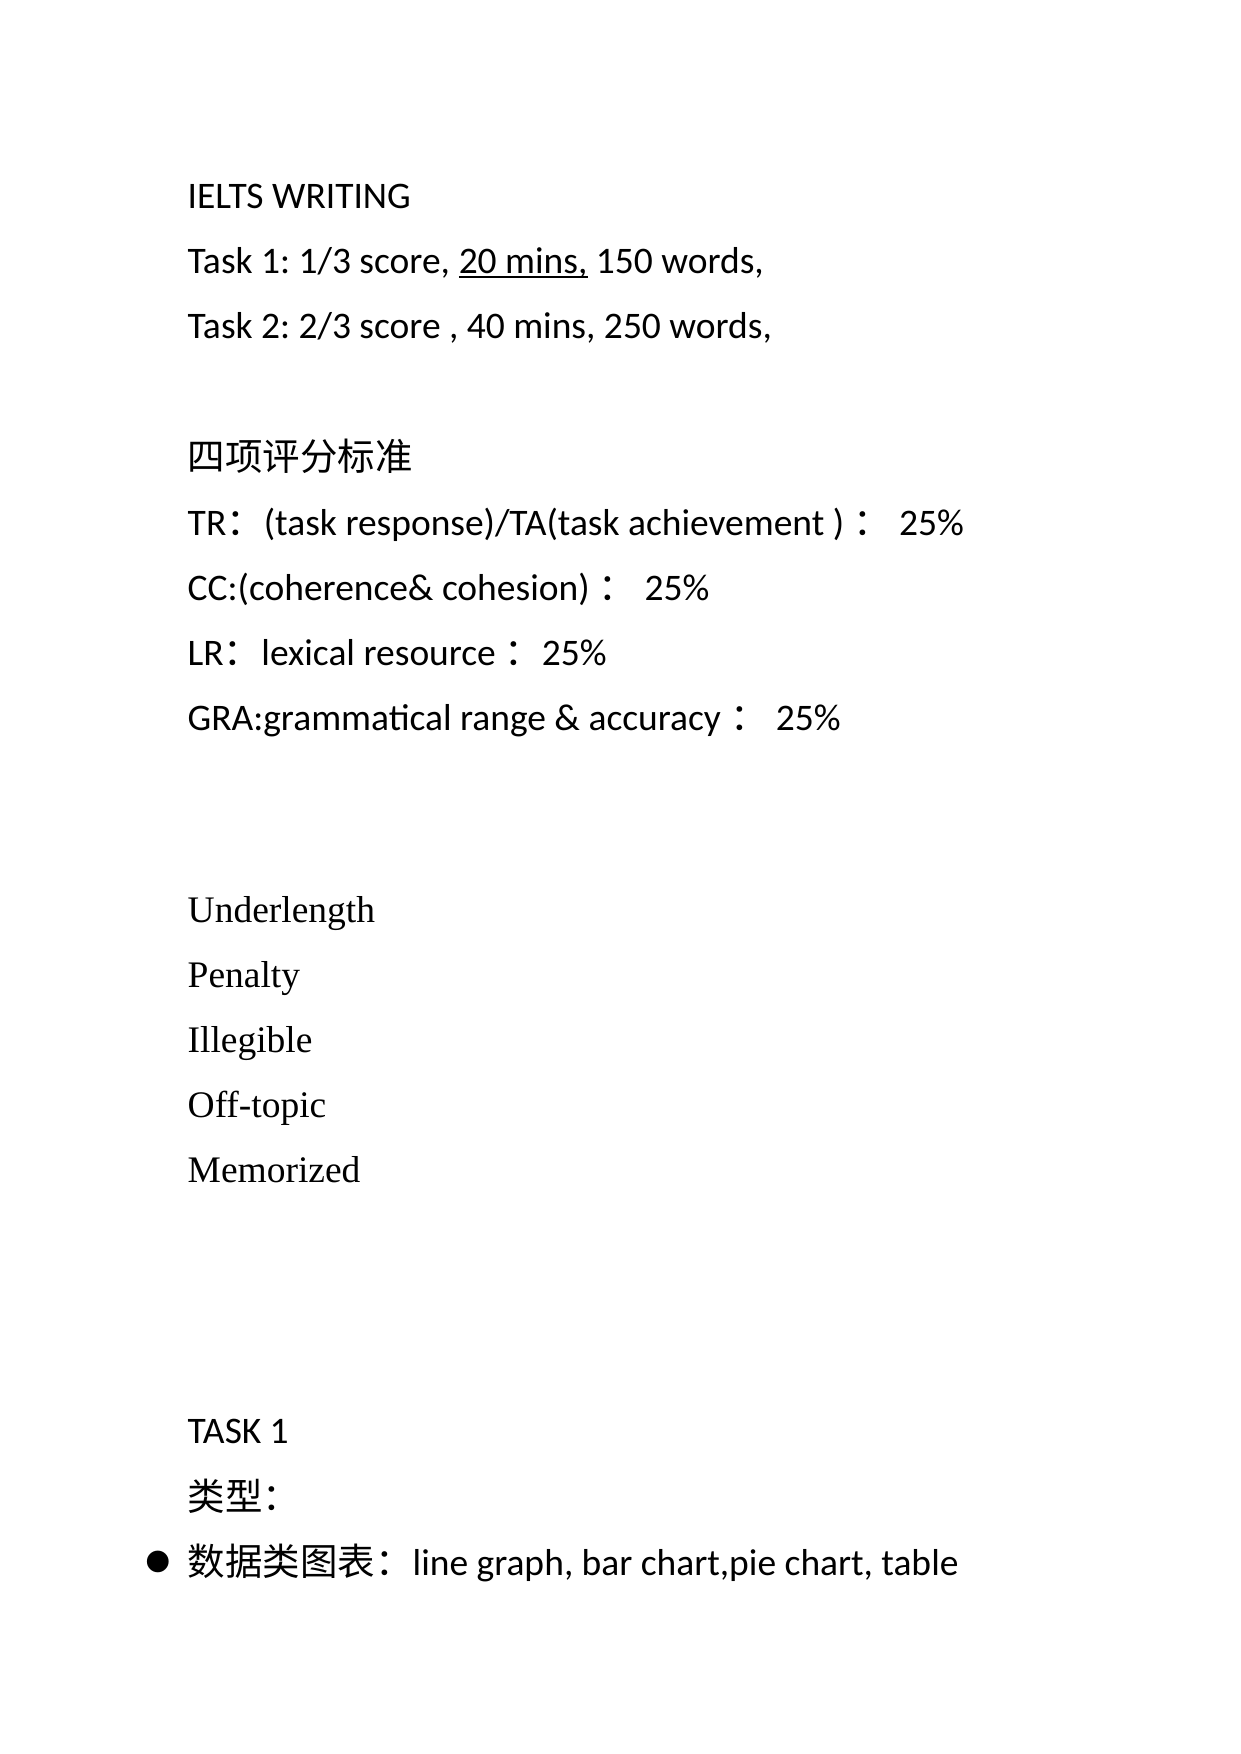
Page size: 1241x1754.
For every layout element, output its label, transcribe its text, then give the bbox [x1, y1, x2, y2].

list Memorized [187, 1137, 1053, 1202]
list Penalty [187, 942, 1053, 1007]
text Task 1: 1/3 score, 20 mins, 150 words, [187, 227, 1053, 292]
list Illegible [187, 1007, 1053, 1072]
text TASK 1 [187, 1397, 1053, 1462]
list 数据类图表：line graph, bar chart,pie chart, table [144, 1527, 1053, 1592]
text 类型： [187, 1462, 1053, 1527]
list Underlength [187, 877, 1053, 942]
text 四项评分标准 [187, 422, 1053, 487]
text IELTS WRITING [187, 162, 1053, 227]
text TR：(task response)/TA(task achievement ) ： 25% [187, 487, 1053, 552]
text Task 2: 2/3 score , 40 mins, 250 words, [187, 292, 1053, 357]
text LR：lexical resource ：25% [187, 617, 1053, 682]
text CC:(coherence& cohesion) ： 25% [187, 552, 1053, 617]
list Off-topic [187, 1072, 1053, 1137]
text GRA:grammatical range & accuracy ： 25% [187, 682, 1053, 747]
